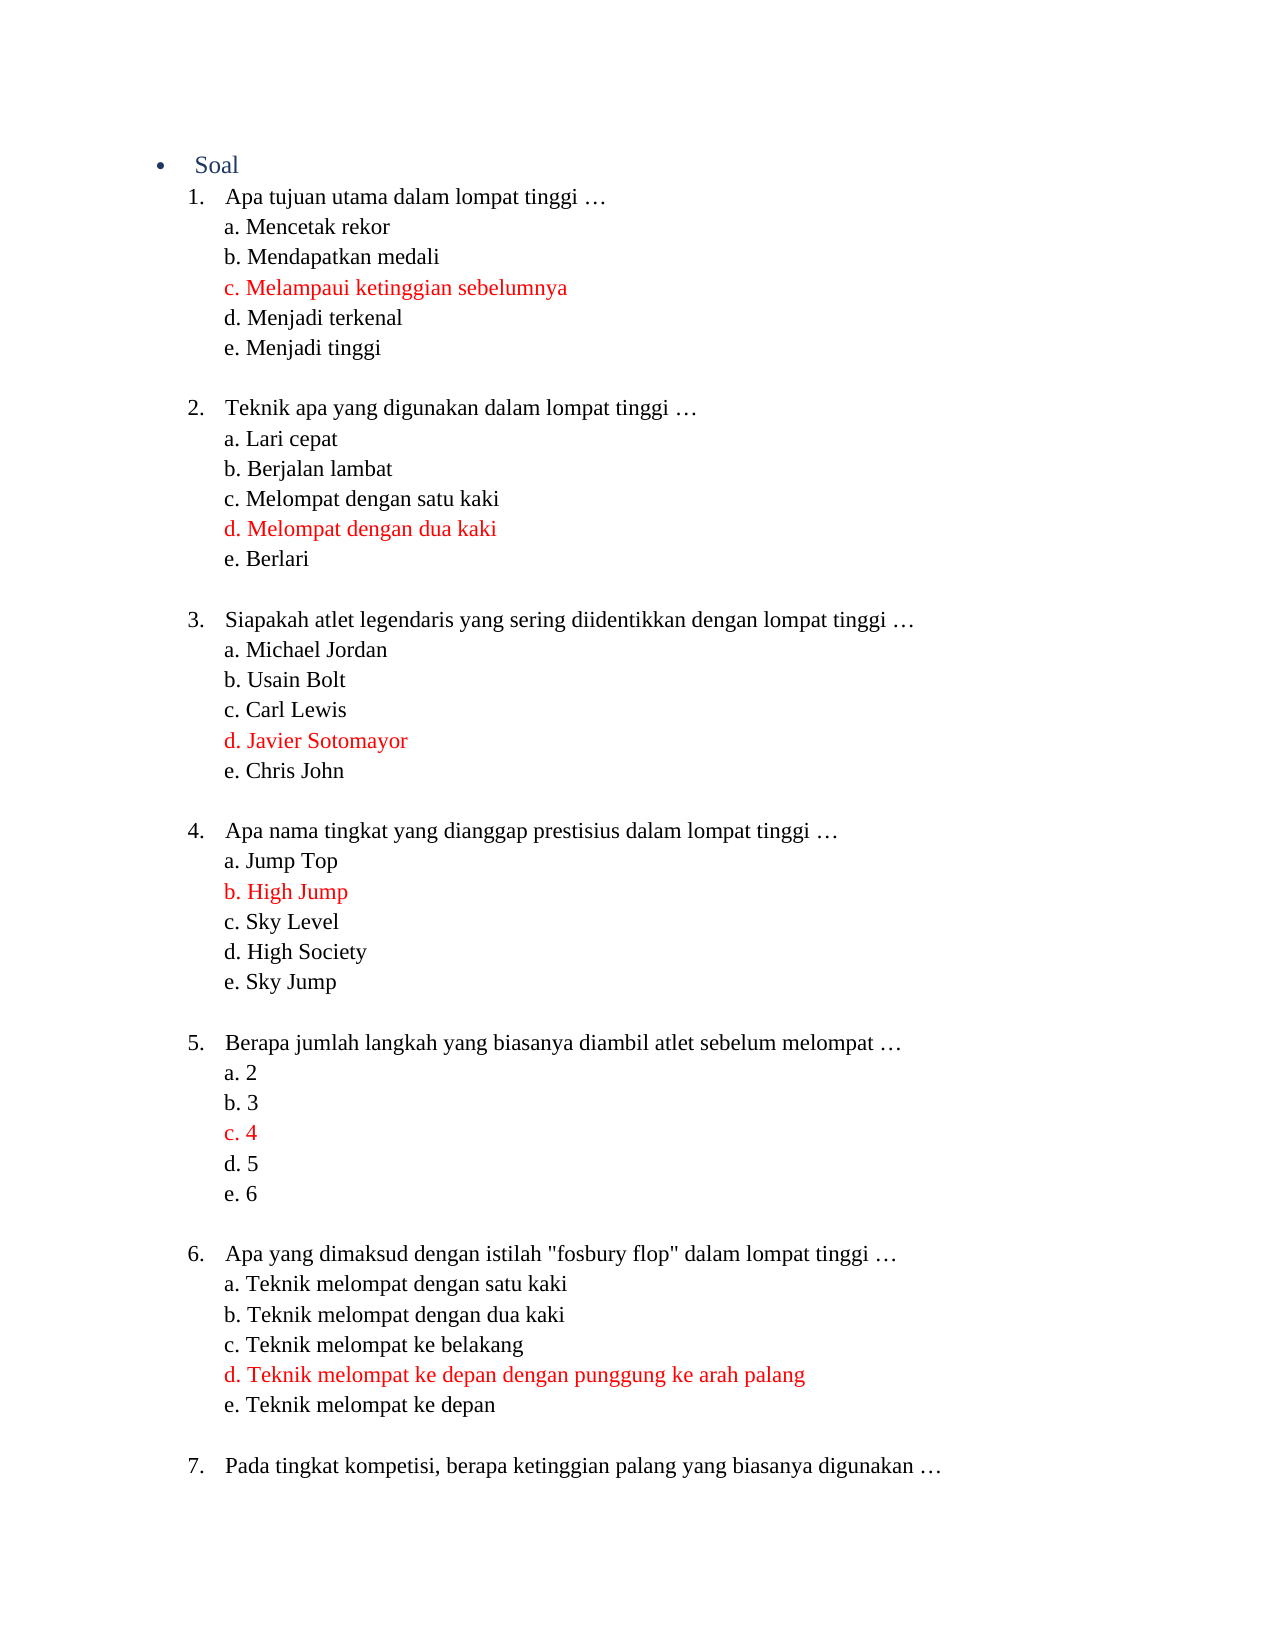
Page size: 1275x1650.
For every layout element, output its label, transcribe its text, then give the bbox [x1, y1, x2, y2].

text e. 6 [224, 1180, 1125, 1206]
text b. High Jump [224, 878, 1125, 904]
text d. Melompat dengan dua kaki [224, 515, 1125, 542]
list Apa tujuan utama dalam lompat tinggi … [187, 183, 1125, 209]
text d. High Society [224, 938, 1125, 964]
list Apa yang dimaksud dengan istilah "fosbury flop" dalam lompat tinggi … [187, 1240, 1125, 1267]
text e. Menjadi tinggi [224, 334, 1125, 360]
list Pada tingkat kompetisi, berapa ketinggian palang yang biasanya digunakan … [187, 1452, 1125, 1478]
subtitle Soal [157, 150, 1125, 179]
text c. Sky Level [224, 908, 1125, 934]
text a. Michael Jordan [224, 636, 1125, 662]
text c. Teknik melompat ke belakang [224, 1331, 1125, 1357]
text b. 3 [224, 1089, 1125, 1116]
text e. Chris John [224, 757, 1125, 783]
text b. Usain Bolt [224, 666, 1125, 693]
list Siapakah atlet legendaris yang sering diidentikkan dengan lompat tinggi … [187, 606, 1125, 632]
list Teknik apa yang digunakan dalam lompat tinggi … [187, 394, 1125, 421]
text b. Berjalan lambat [224, 455, 1125, 481]
text e. Berlari [224, 546, 1125, 572]
text c. Carl Lewis [224, 697, 1125, 723]
text d. Menjadi terkenal [224, 304, 1125, 330]
text c. 4 [224, 1119, 1125, 1146]
text b. Mendapatkan medali [224, 243, 1125, 270]
text d. Teknik melompat ke depan dengan punggung ke arah palang [224, 1361, 1125, 1387]
text a. Teknik melompat dengan satu kaki [224, 1271, 1125, 1297]
text a. Lari cepat [224, 425, 1125, 451]
text c. Melampaui ketinggian sebelumnya [224, 274, 1125, 300]
text c. Melompat dengan satu kaki [224, 485, 1125, 511]
list Berapa jumlah langkah yang biasanya diambil atlet sebelum melompat … [187, 1029, 1125, 1055]
text b. Teknik melompat dengan dua kaki [224, 1301, 1125, 1327]
text a. Jump Top [224, 848, 1125, 874]
text a. Mencetak rekor [224, 213, 1125, 239]
text d. Javier Sotomayor [224, 727, 1125, 753]
text a. 2 [224, 1059, 1125, 1085]
text e. Teknik melompat ke depan [224, 1391, 1125, 1418]
text d. 5 [224, 1150, 1125, 1176]
text e. Sky Jump [224, 968, 1125, 995]
list Apa nama tingkat yang dianggap prestisius dalam lompat tinggi … [187, 817, 1125, 844]
